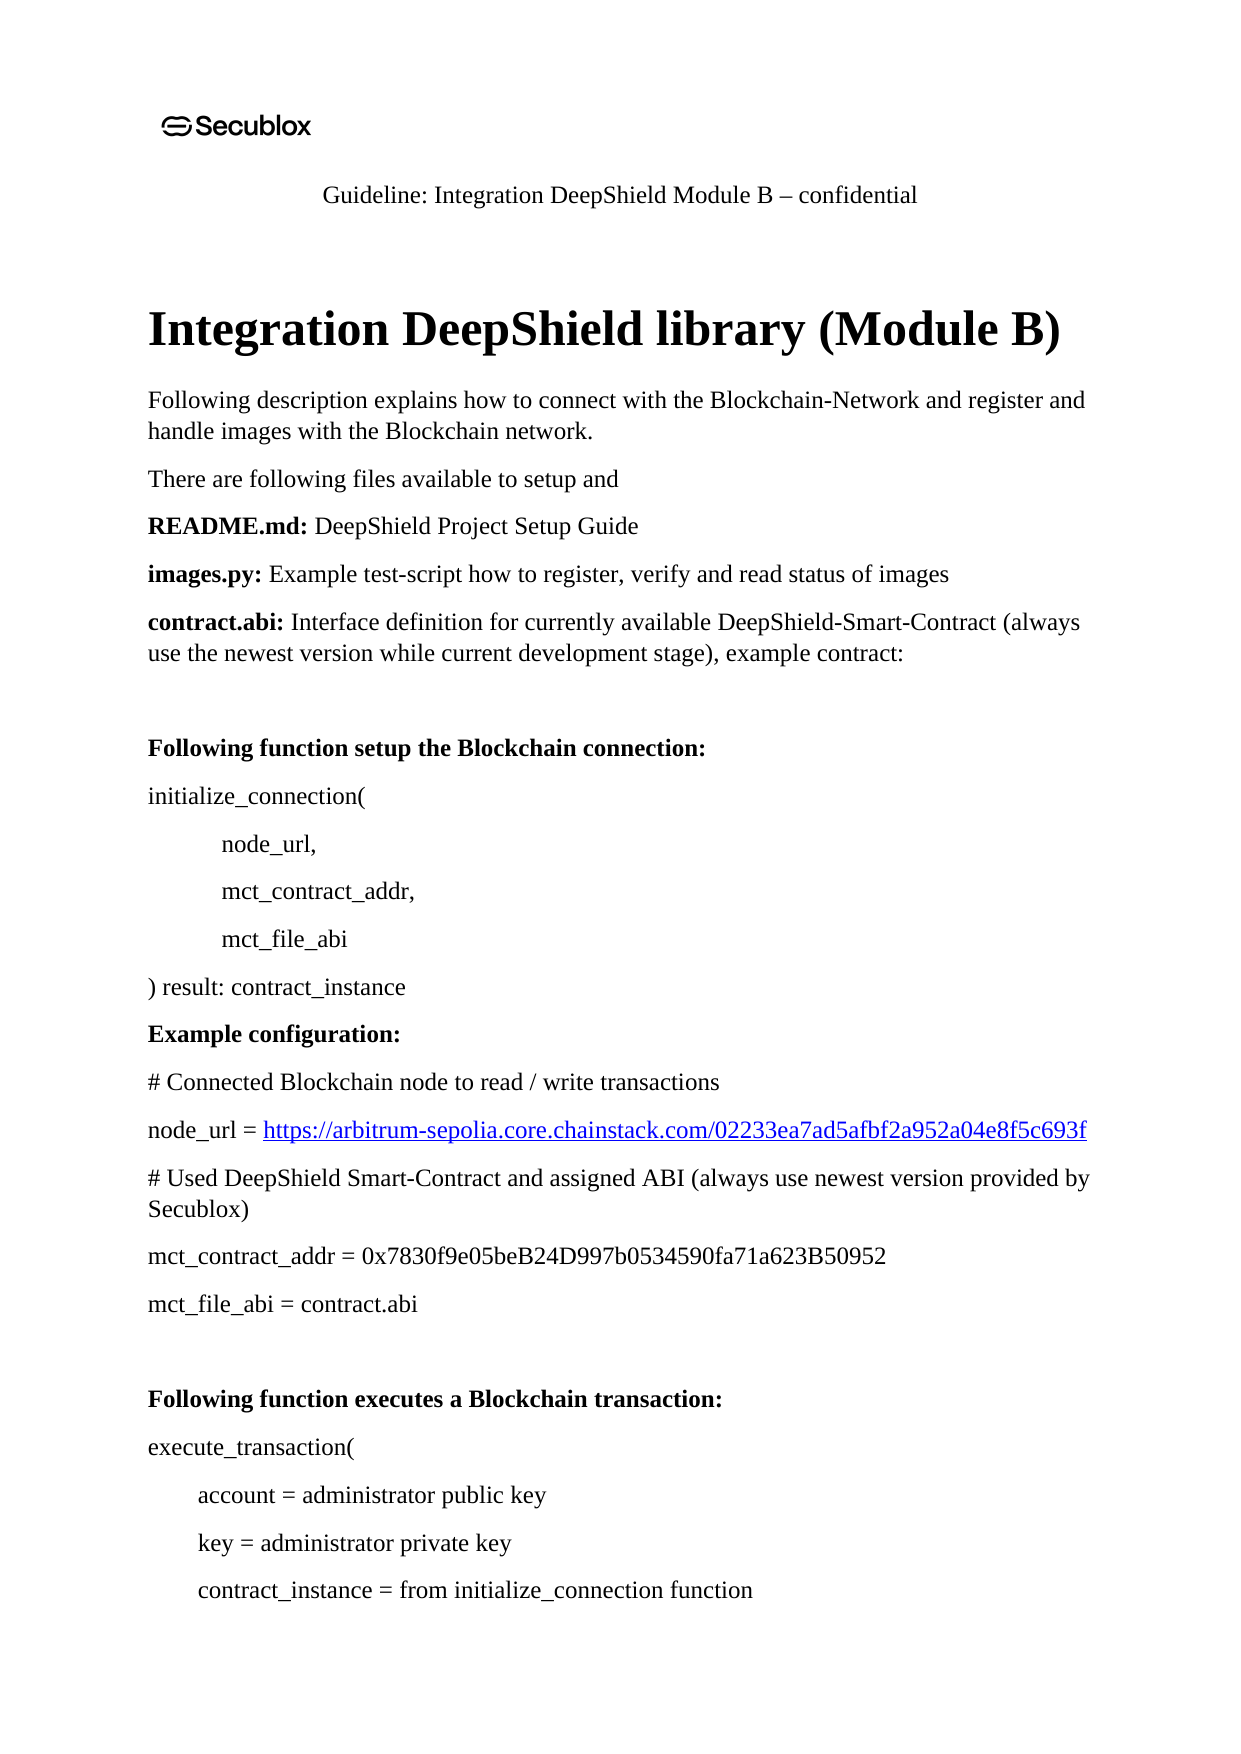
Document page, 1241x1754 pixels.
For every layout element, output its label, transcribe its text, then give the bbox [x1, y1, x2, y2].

text Following description explains how to connect with the Blockchain-Network and register and handle images with the Blockchain network. [148, 385, 1093, 445]
text initialize_connection( [148, 781, 1093, 810]
text mct_contract_addr, [148, 876, 1093, 905]
subtitle Integration DeepShield library (Module B) [148, 298, 1093, 356]
text mct_file_abi [148, 924, 1093, 953]
text Following function executes a Blockchain transaction: [148, 1384, 1093, 1413]
text # Used DeepShield Smart-Contract and assigned ABI (always use newest version provided by Secublox) [148, 1163, 1093, 1222]
text contract.abi: Interface definition for currently available DeepShield-Smart-Contract (always use the newest version while current development stage), example contract: [148, 607, 1093, 667]
text ) result: contract_instance [148, 972, 1093, 1001]
text Example configuration: [148, 1019, 1093, 1048]
text node_url, [148, 829, 1093, 857]
text mct_contract_addr = 0x7830f9e05beB24D997b0534590fa71a623B50952 [148, 1241, 1093, 1270]
text account = administrator public key [148, 1480, 1093, 1509]
text contract_instance = from initialize_connection function [148, 1575, 1093, 1604]
text There are following files available to setup and [148, 464, 1093, 492]
text Following function setup the Blockchain connection: [148, 733, 1093, 762]
text node_url = https://arbitrum-sepolia.core.chainstack.com/02233ea7ad5afbf2a952a04e8f5c693f [148, 1115, 1093, 1144]
text README.md: DeepShield Project Setup Guide [148, 511, 1093, 540]
text execute_transaction( [148, 1432, 1093, 1461]
text key = administrator private key [148, 1528, 1093, 1556]
picture [158, 102, 315, 152]
text mct_file_abi = contract.abi [148, 1289, 1093, 1318]
text images.py: Example test-script how to register, verify and read status of images [148, 559, 1093, 588]
text # Connected Blockchain node to read / write transactions [148, 1067, 1093, 1096]
